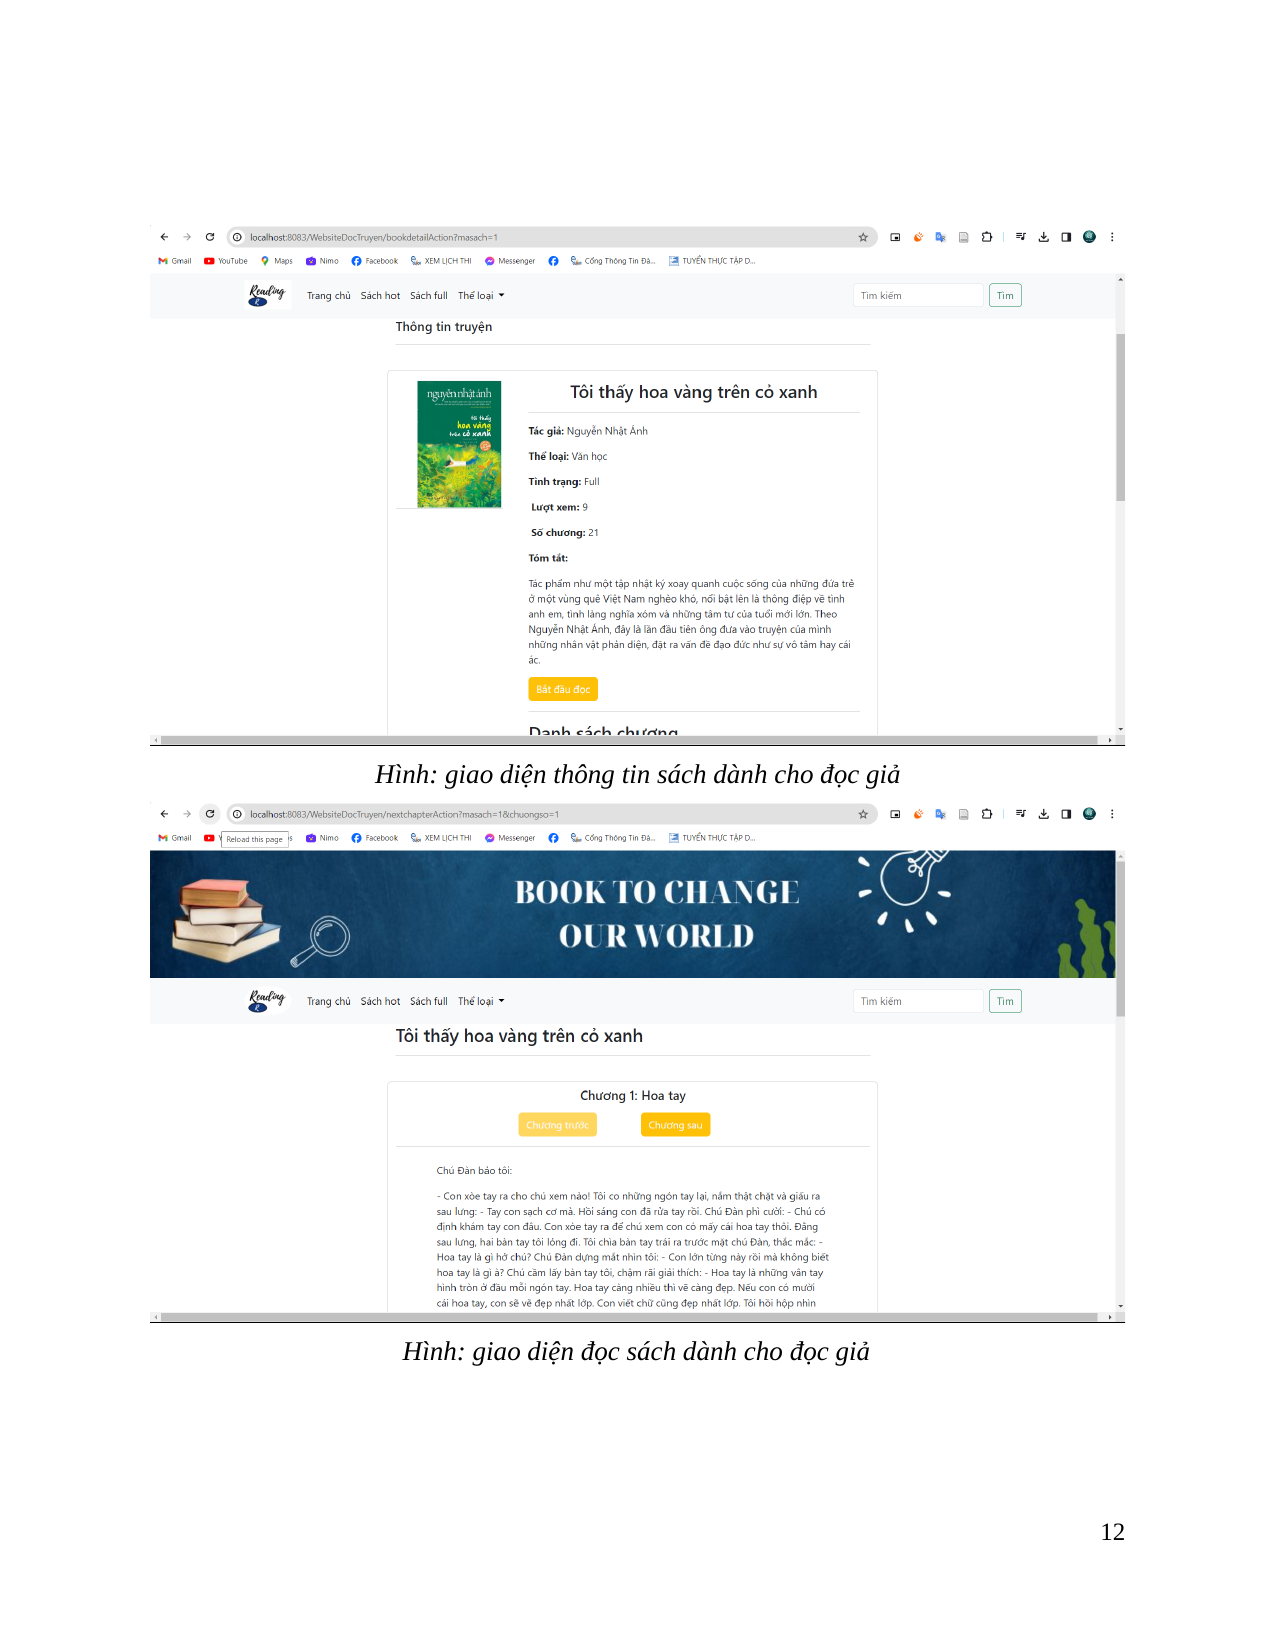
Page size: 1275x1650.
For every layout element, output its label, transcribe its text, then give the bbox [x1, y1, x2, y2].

picture [150, 225, 1125, 746]
picture [150, 802, 1125, 1323]
text Hình: giao diện đọc sách dành cho đọc giả [150, 1335, 1125, 1366]
text Hình: giao diện thông tin sách dành cho đọc giả [300, 758, 1125, 790]
